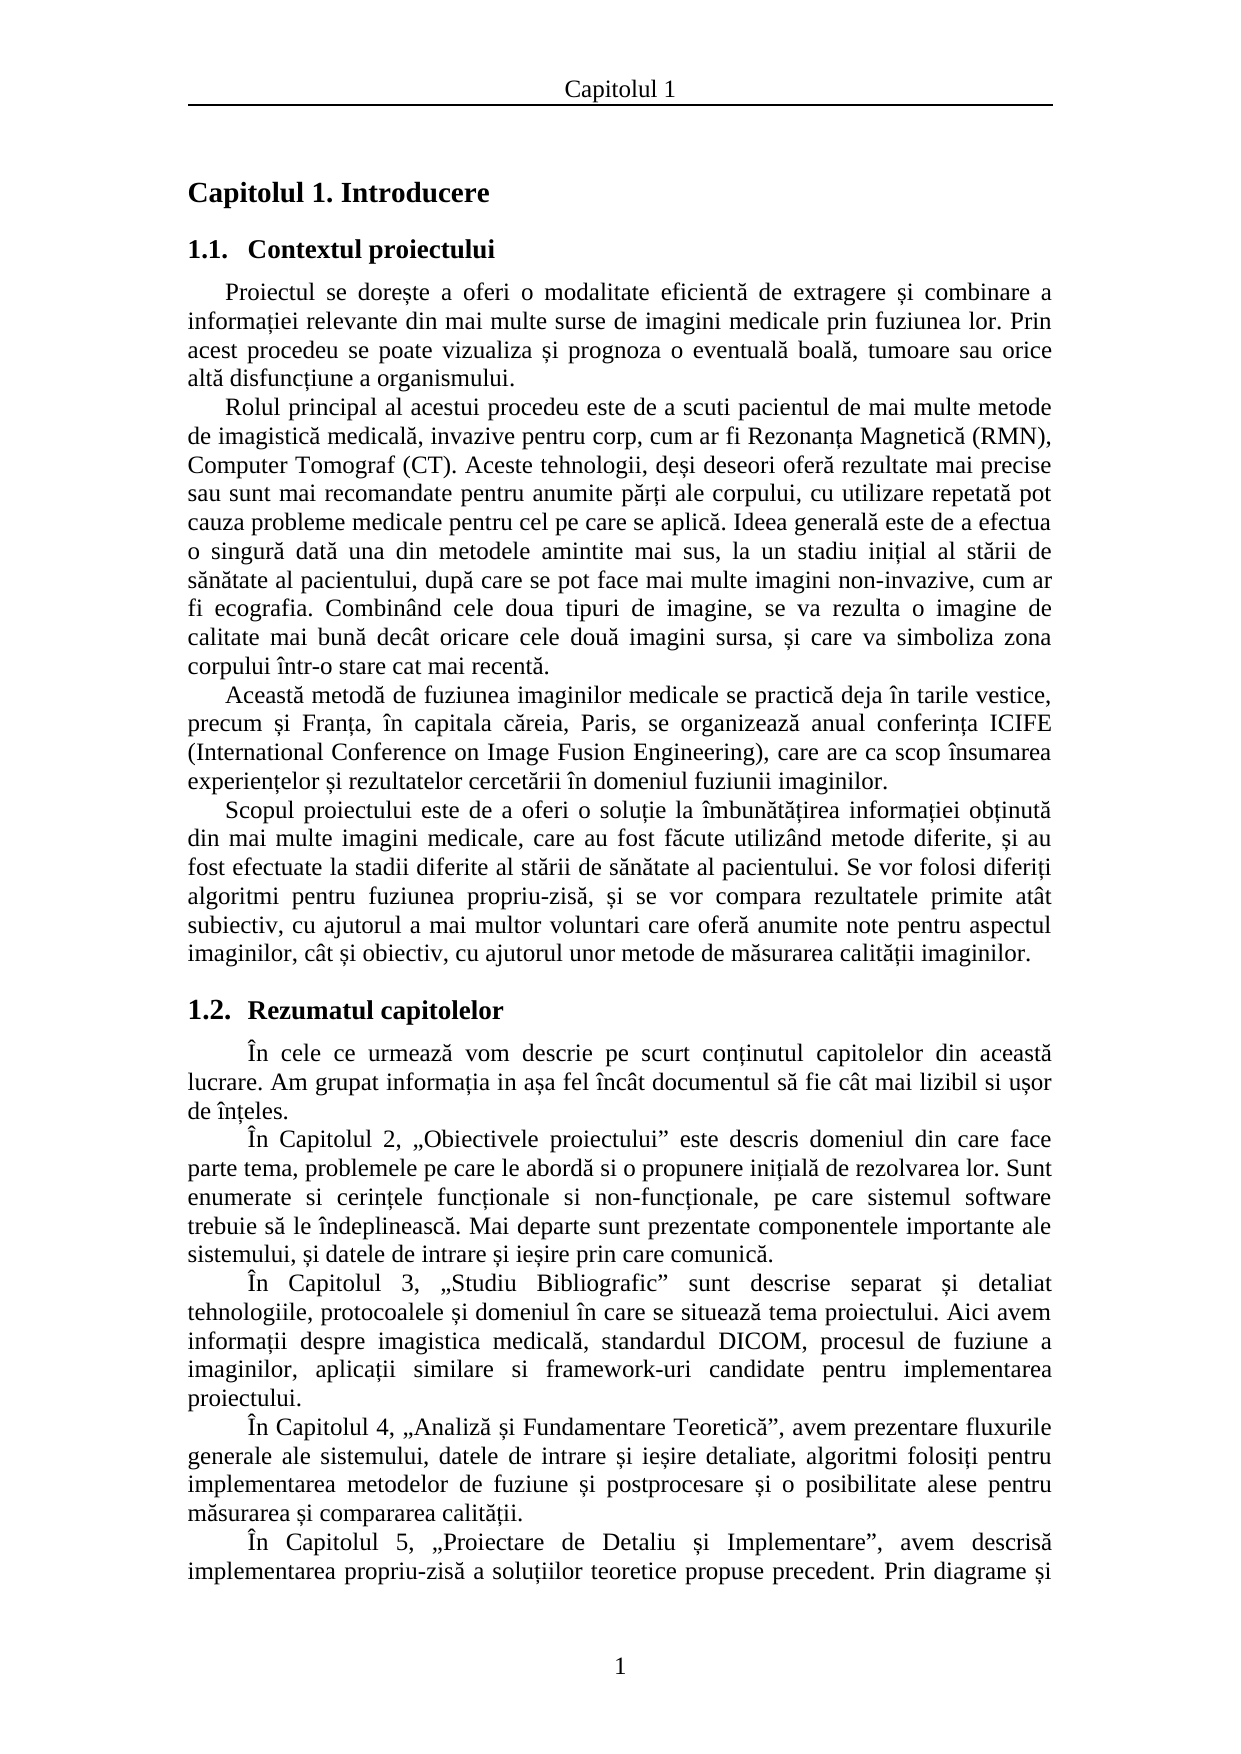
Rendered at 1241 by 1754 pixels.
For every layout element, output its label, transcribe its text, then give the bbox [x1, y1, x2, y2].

text În Capitolul 3, „Studiu Bibliografic” sunt descrise separat și detaliat tehnologiile, protocoalele și domeniul în care se situează tema proiectului. Aici avem informații despre imagistica medicală, standardul DICOM, procesul de fuziune a imaginilor, aplicații similare si framework-uri candidate pentru implementarea proiectului. [187, 1268, 1053, 1412]
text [187, 1527, 1053, 1584]
text În Capitolul 2, „Obiectivele proiectului” este descris domeniul din care face parte tema, problemele pe care le abordă si o propunere inițială de rezolvarea lor. Sunt enumerate si cerințele funcționale si non-funcționale, pe care sistemul software trebuie să le îndeplinească. Mai departe sunt prezentate componentele importante ale sistemului, și datele de intrare și ieșire prin care comunică. [187, 1124, 1053, 1268]
text În cele ce urmează vom descrie pe scurt conținutul capitolelor din această lucrare. Am grupat informația in așa fel încât documentul să fie cât mai lizibil si ușor de înțeles. [187, 1038, 1053, 1124]
text Proiectul se dorește a oferi o modalitate eficientă de extragere și combinare a informației relevante din mai multe surse de imagini medicale prin fuziunea lor. Prin acest procedeu se poate vizualiza și prognoza o eventuală boală, tumoare sau orice altă disfuncțiune a organismului. [187, 277, 1053, 392]
text Această metodă de fuziunea imaginilor medicale se practică deja în tarile vestice, precum și Franța, în capitala căreia, Paris, se organizează anual conferința ICIFE (International Conference on Image Fusion Engineering), care are ca scop însumarea experiențelor și rezultatelor cercetării în domeniul fuziunii imaginilor. [187, 680, 1053, 795]
subtitle Contextul proiectului [187, 233, 1053, 265]
text Rolul principal al acestui procedeu este de a scuti pacientul de mai multe metode de imagistică medicală, invazive pentru corp, cum ar fi Rezonanța Magnetică (RMN), Computer Tomograf (CT). Aceste tehnologii, deși deseori oferă rezultate mai precise sau sunt mai recomandate pentru anumite părți ale corpului, cu utilizare repetată pot cauza probleme medicale pentru cel pe care se aplică. Ideea generală este de a efectua o singură dată una din metodele amintite mai sus, la un stadiu inițial al stării de sănătate al pacientului, după care se pot face mai multe imagini non-invazive, cum ar fi ecografia. Combinând cele doua tipuri de imagine, se va rezulta o imagine de calitate mai bună decât oricare cele două imagini sursa, și care va simboliza zona corpului într-o stare cat mai recentă. [187, 392, 1053, 680]
subtitle Introducere [187, 175, 1053, 208]
subtitle Rezumatul capitolelor [187, 992, 1053, 1026]
text Scopul proiectului este de a oferi o soluție la îmbunătățirea informației obținută din mai multe imagini medicale, care au fost făcute utilizând metode diferite, și au fost efectuate la stadii diferite al stării de sănătate al pacientului. Se vor folosi diferiți algoritmi pentru fuziunea propriu-zisă, și se vor compara rezultatele primite atât subiectiv, cu ajutorul a mai multor voluntari care oferă anumite note pentru aspectul imaginilor, cât și obiectiv, cu ajutorul unor metode de măsurarea calității imaginilor. [187, 795, 1053, 967]
text În Capitolul 4, „Analiză și Fundamentare Teoretică”, avem prezentare fluxurile generale ale sistemului, datele de intrare și ieșire detaliate, algoritmi folosiți pentru implementarea metodelor de fuziune și postprocesare și o posibilitate alese pentru măsurarea și compararea calității. [187, 1412, 1053, 1527]
